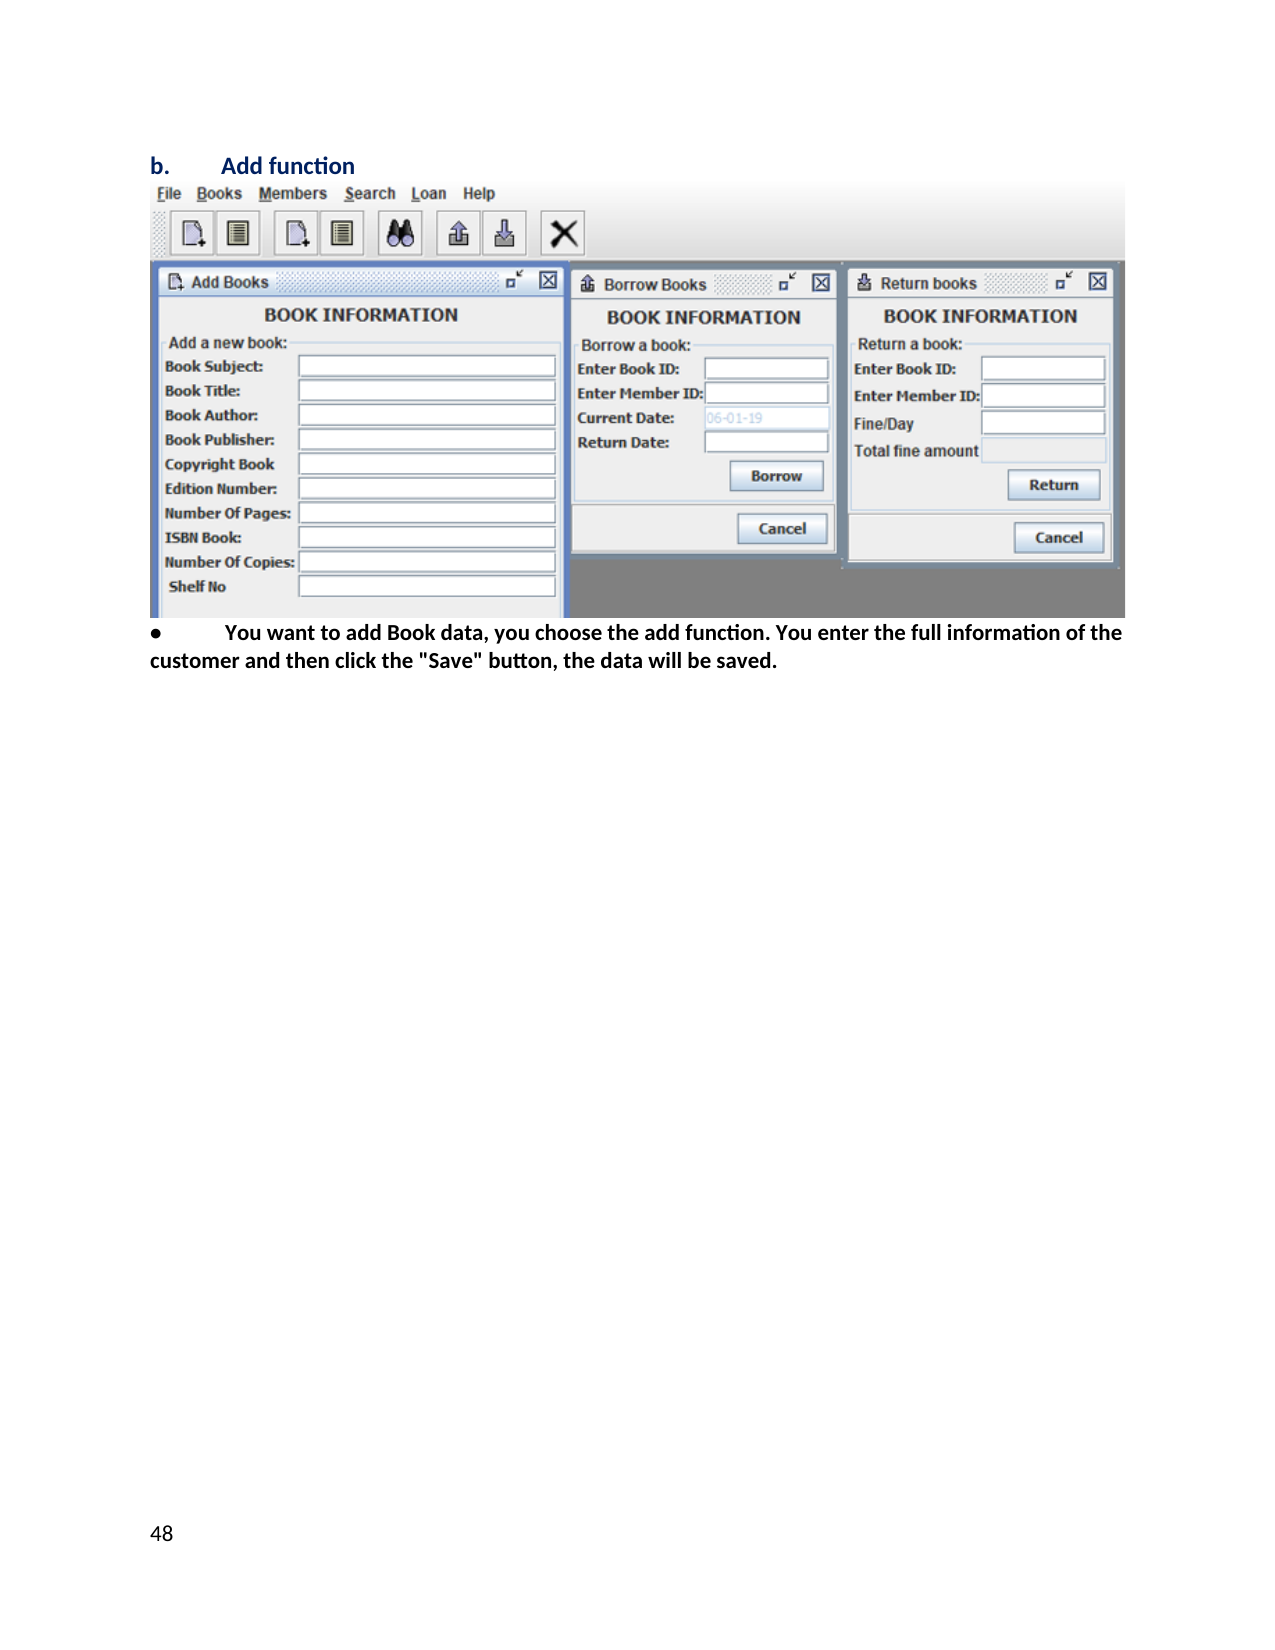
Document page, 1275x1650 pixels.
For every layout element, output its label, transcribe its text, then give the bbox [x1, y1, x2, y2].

text b. Add function [150, 150, 1125, 180]
text • You want to add Book data, you choose the add function. You enter the full information of the customer and then click the "Save" button, the data will be saved. [150, 618, 1125, 674]
picture [150, 180, 1125, 618]
